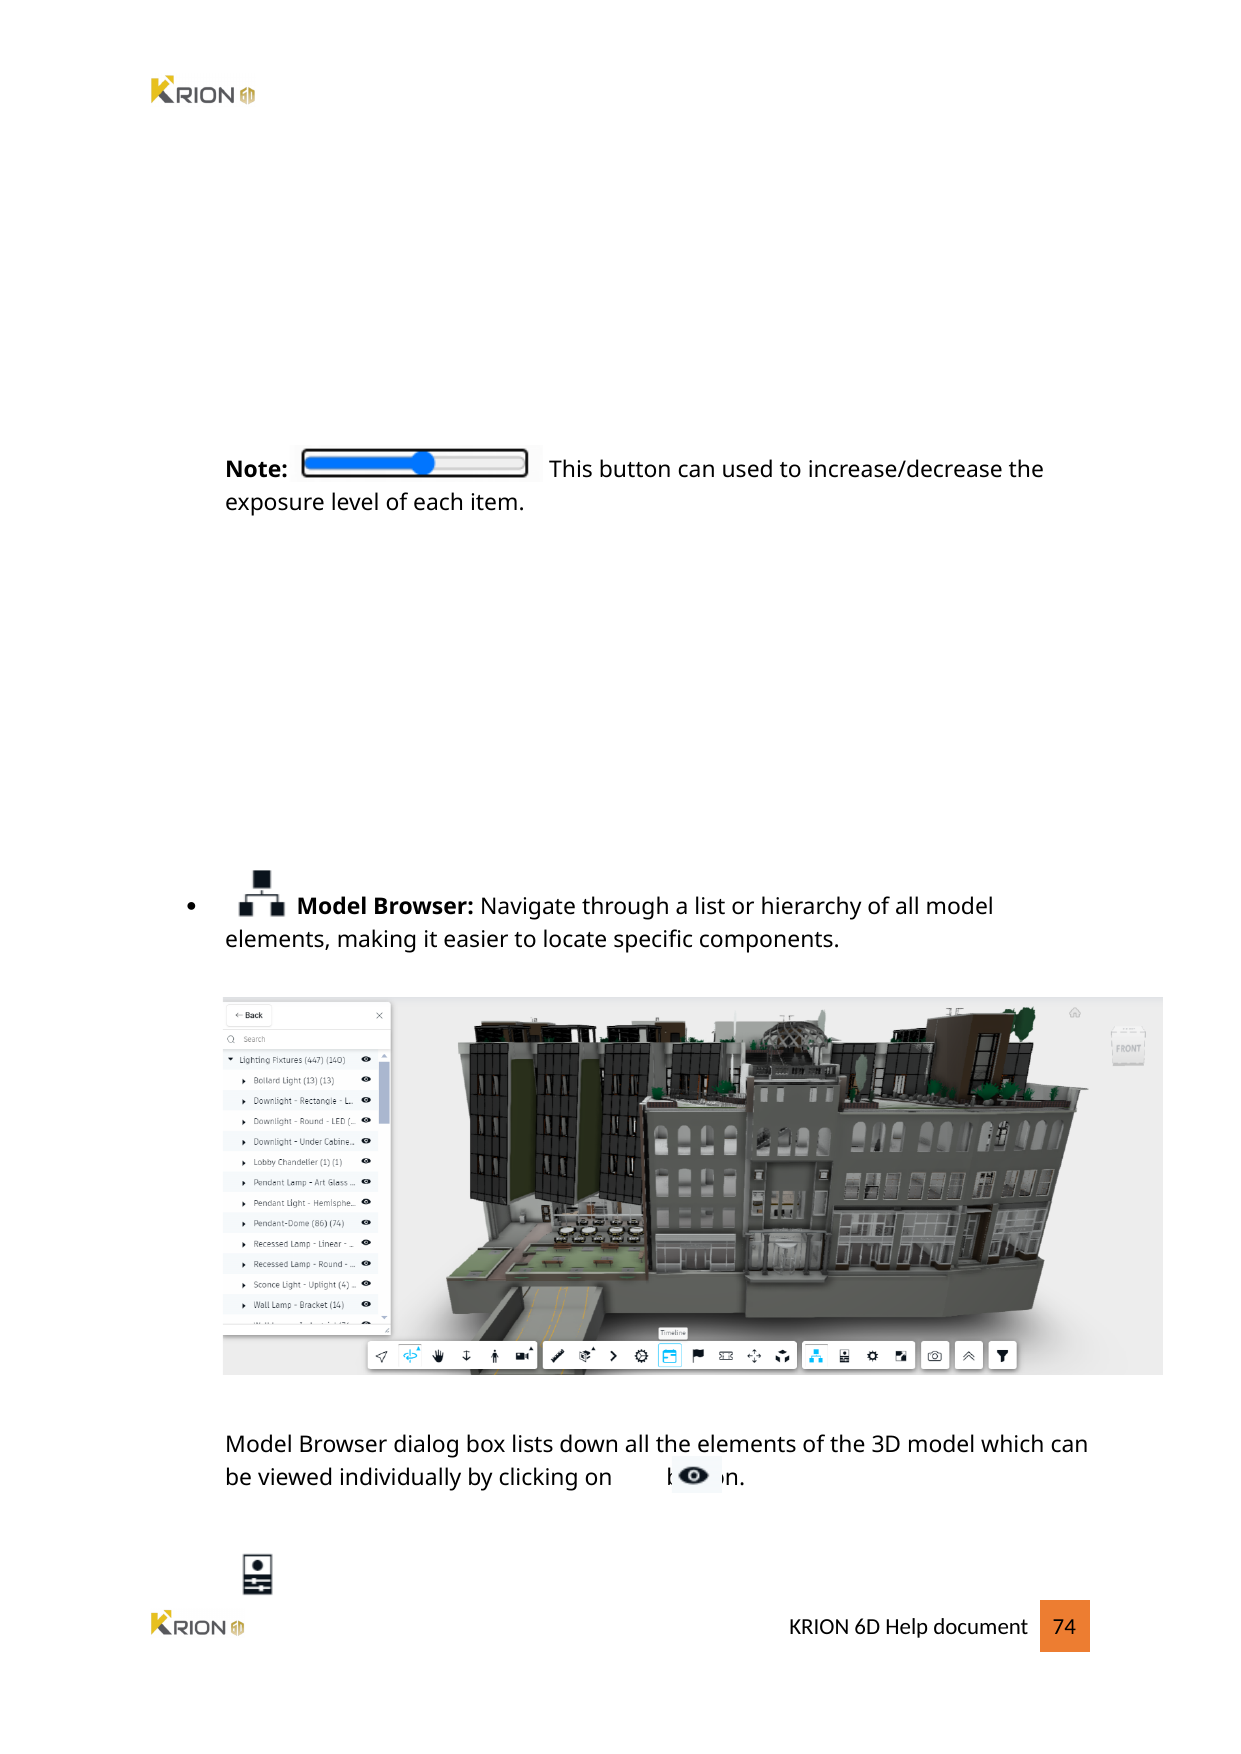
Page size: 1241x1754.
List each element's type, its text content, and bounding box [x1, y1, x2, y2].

picture [671, 1456, 722, 1493]
picture [289, 445, 543, 482]
picture [222, 997, 1163, 1375]
picture [233, 866, 289, 922]
picture [150, 1608, 246, 1638]
picture [150, 73, 257, 107]
text Note: This button can used to increase/decrease the exposure level of each item. [225, 452, 1090, 517]
list Model Browser: Navigate through a list or hierarchy of all model elements, making it easier to locate specific components. [187, 889, 1090, 954]
picture [238, 1547, 286, 1606]
text Model Browser dialog box lists down all the elements of the 3D model which can be viewed individually by clicking on button. [225, 1427, 1090, 1492]
